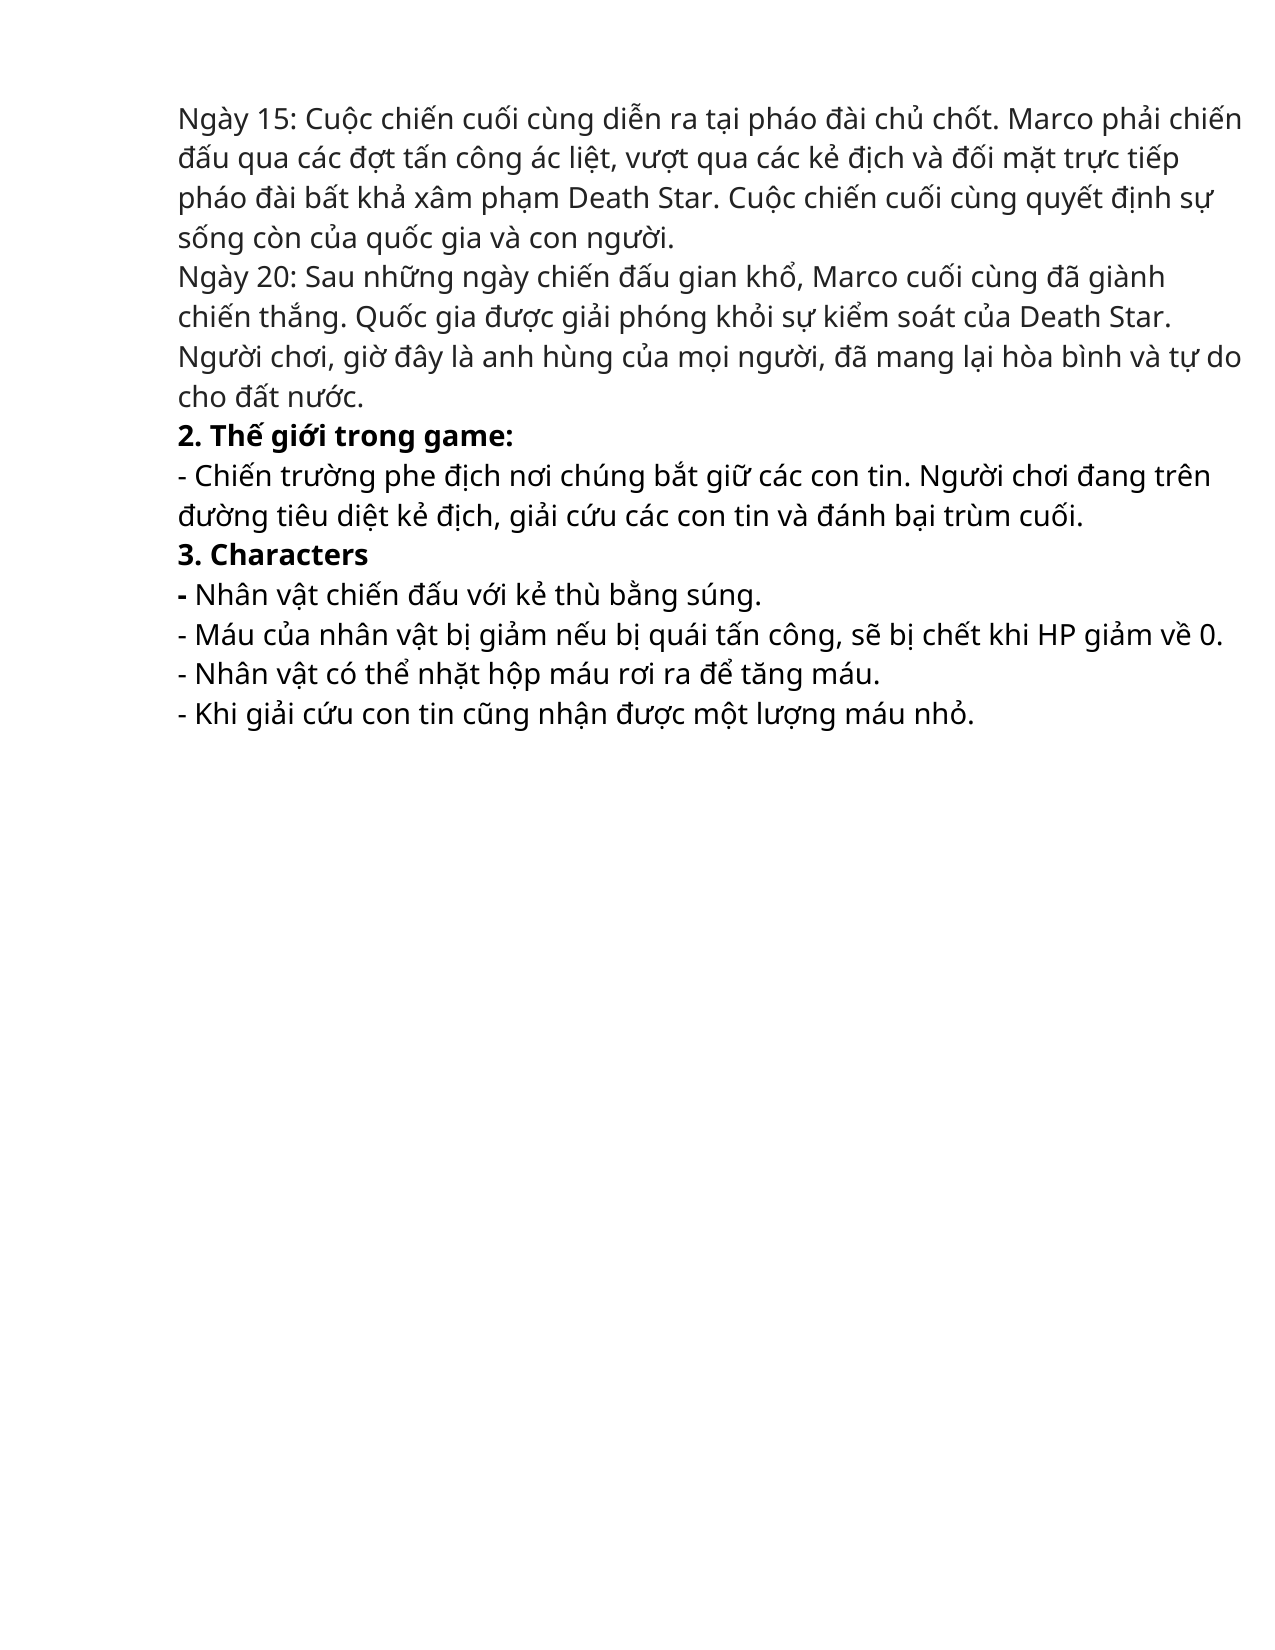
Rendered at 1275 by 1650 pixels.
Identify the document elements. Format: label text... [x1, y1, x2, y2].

text - Nhân vật có thể nhặt hộp máu rơi ra để tăng máu. [177, 654, 1246, 693]
text Ngày 15: Cuộc chiến cuối cùng diễn ra tại pháo đài chủ chốt. Marco phải chiến đấu qua các đợt tấn công ác liệt, vượt qua các kẻ địch và đối mặt trực tiếp pháo đài bất khả xâm phạm Death Star. Cuộc chiến cuối cùng quyết định sự sống còn của quốc gia và con người. [177, 98, 1246, 257]
text - Máu của nhân vật bị giảm nếu bị quái tấn công, sẽ bị chết khi HP giảm về 0. [177, 614, 1246, 654]
text - Chiến trường phe địch nơi chúng bắt giữ các con tin. Người chơi đang trên đường tiêu diệt kẻ địch, giải cứu các con tin và đánh bại trùm cuối. [177, 455, 1246, 534]
text - Nhân vật chiến đấu với kẻ thù bằng súng. [177, 574, 1246, 614]
text 3. Characters [177, 534, 1246, 574]
text 2. Thế giới trong game: [177, 416, 1246, 455]
text - Khi giải cứu con tin cũng nhận được một lượng máu nhỏ. [177, 693, 1246, 733]
text Ngày 20: Sau những ngày chiến đấu gian khổ, Marco cuối cùng đã giành chiến thắng. Quốc gia được giải phóng khỏi sự kiểm soát của Death Star. Người chơi, giờ đây là anh hùng của mọi người, đã mang lại hòa bình và tự do cho đất nước. [177, 257, 1246, 416]
